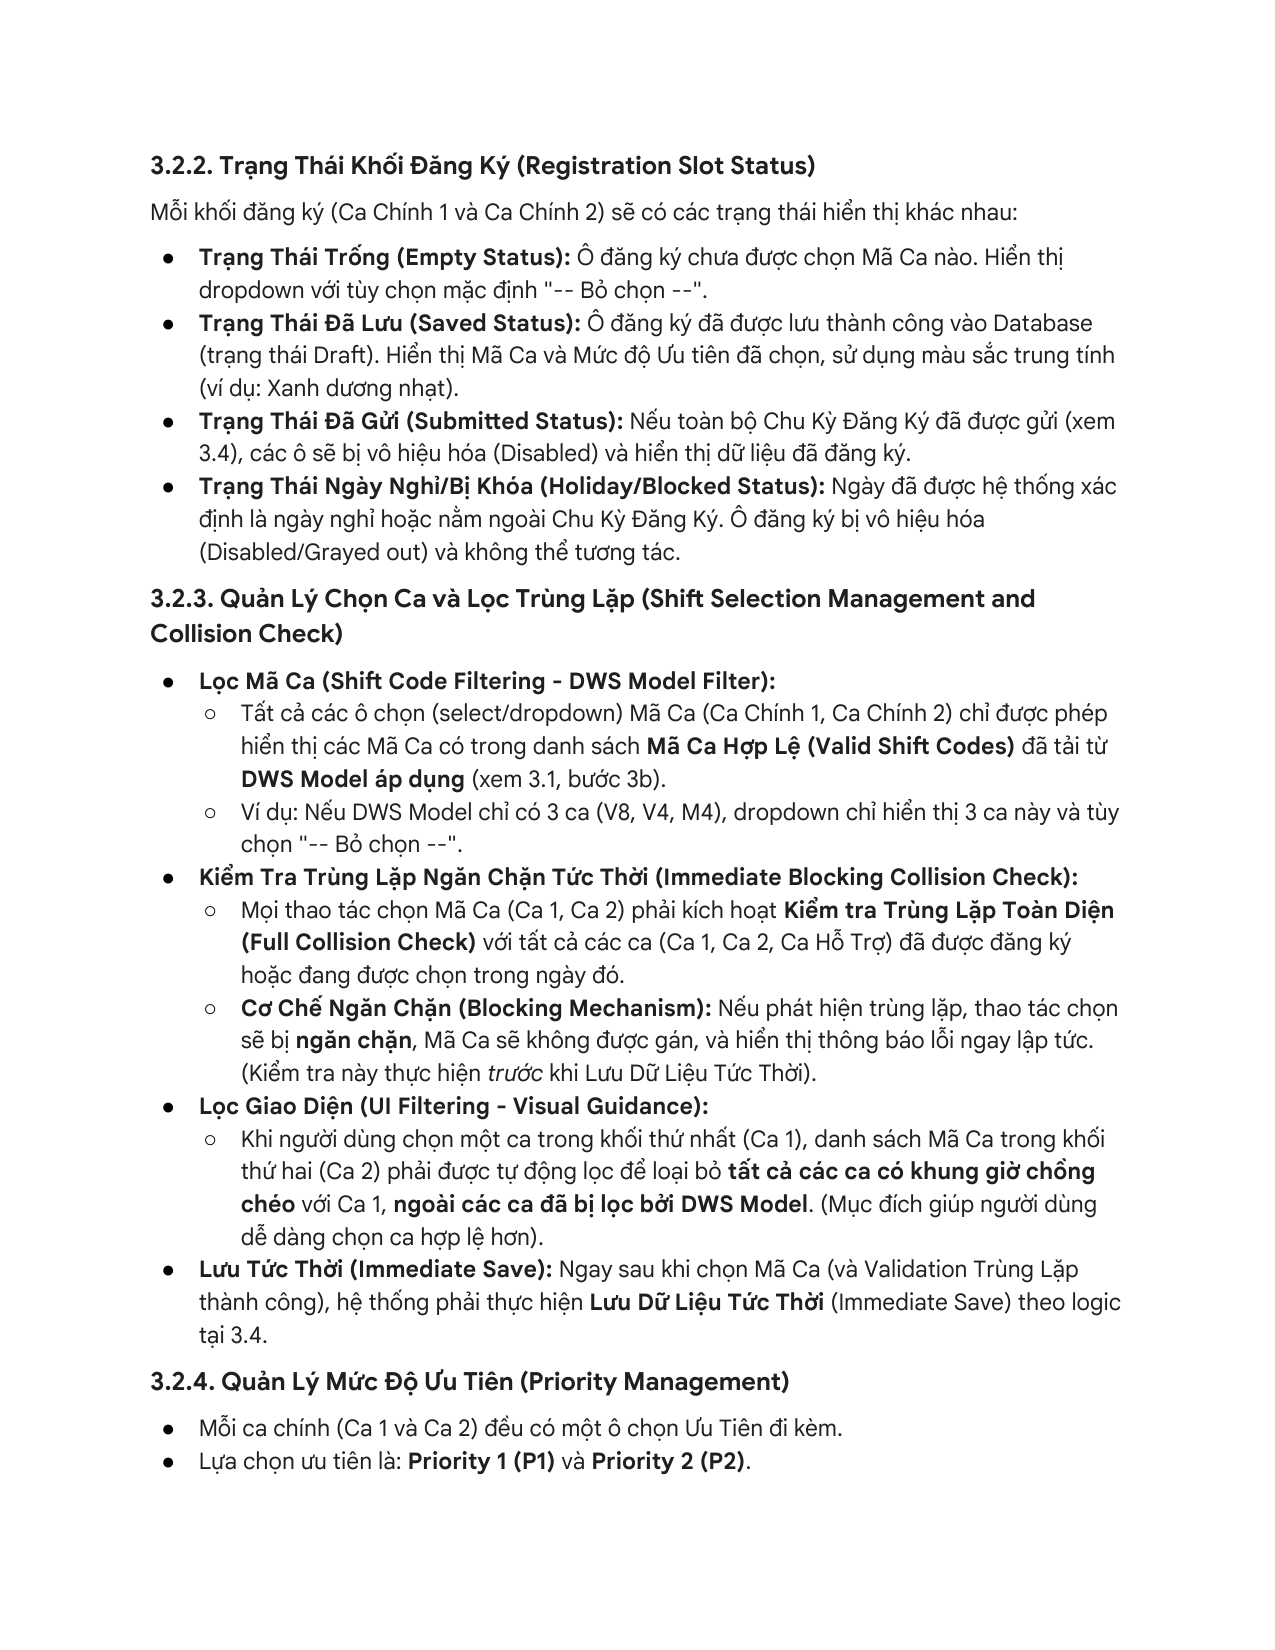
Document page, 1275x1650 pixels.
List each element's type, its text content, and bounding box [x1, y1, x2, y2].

subtitle 3.2.2. Trạng Thái Khối Đăng Ký (Registration Slot Status) [150, 150, 1125, 181]
list Khi người dùng chọn một ca trong khối thứ nhất (Ca 1), danh sách Mã Ca trong khối thứ hai (Ca 2) phải được tự động lọc để loại bỏ tất cả các ca có khung giờ chồng chéo với Ca 1, ngoài các ca đã bị lọc bởi DWS Model. (Mục đích giúp người dùng dễ dàng chọn ca hợp lệ hơn). [203, 1125, 1125, 1252]
list Lọc Mã Ca (Shift Code Filtering - DWS Model Filter): [161, 667, 1125, 696]
subtitle 3.2.4. Quản Lý Mức Độ Ưu Tiên (Priority Management) [150, 1366, 1125, 1398]
list Cơ Chế Ngăn Chặn (Blocking Mechanism): Nếu phát hiện trùng lặp, thao tác chọn sẽ bị ngăn chặn, Mã Ca sẽ không được gán, và hiển thị thông báo lỗi ngay lập tức. (Kiểm tra này thực hiện trước khi Lưu Dữ Liệu Tức Thời). [203, 994, 1125, 1088]
list Trạng Thái Ngày Nghỉ/Bị Khóa (Holiday/Blocked Status): Ngày đã được hệ thống xác định là ngày nghỉ hoặc nằm ngoài Chu Kỳ Đăng Ký. Ô đăng ký bị vô hiệu hóa (Disabled/Grayed out) và không thể tương tác. [161, 472, 1125, 567]
list Mỗi ca chính (Ca 1 và Ca 2) đều có một ô chọn Ưu Tiên đi kèm. [161, 1414, 1125, 1443]
list Mọi thao tác chọn Mã Ca (Ca 1, Ca 2) phải kích hoạt Kiểm tra Trùng Lặp Toàn Diện (Full Collision Check) với tất cả các ca (Ca 1, Ca 2, Ca Hỗ Trợ) đã được đăng ký hoặc đang được chọn trong ngày đó. [203, 896, 1125, 990]
subtitle 3.2.3. Quản Lý Chọn Ca và Lọc Trùng Lặp (Shift Selection Management and Collision Check) [150, 583, 1125, 650]
list Ví dụ: Nếu DWS Model chỉ có 3 ca (V8, V4, M4), dropdown chỉ hiển thị 3 ca này và tùy chọn "-- Bỏ chọn --". [203, 798, 1125, 859]
list Kiểm Tra Trùng Lặp Ngăn Chặn Tức Thời (Immediate Blocking Collision Check): [161, 863, 1125, 892]
list Trạng Thái Trống (Empty Status): Ô đăng ký chưa được chọn Mã Ca nào. Hiển thị dropdown với tùy chọn mặc định "-- Bỏ chọn --". [161, 243, 1125, 305]
text Mỗi khối đăng ký (Ca Chính 1 và Ca Chính 2) sẽ có các trạng thái hiển thị khác nhau: [150, 198, 1125, 227]
list Trạng Thái Đã Gửi (Submitted Status): Nếu toàn bộ Chu Kỳ Đăng Ký đã được gửi (xem 3.4), các ô sẽ bị vô hiệu hóa (Disabled) và hiển thị dữ liệu đã đăng ký. [161, 407, 1125, 468]
list Lưu Tức Thời (Immediate Save): Ngay sau khi chọn Mã Ca (và Validation Trùng Lặp thành công), hệ thống phải thực hiện Lưu Dữ Liệu Tức Thời (Immediate Save) theo logic tại 3.4. [161, 1256, 1125, 1350]
list Lọc Giao Diện (UI Filtering - Visual Guidance): [161, 1092, 1125, 1121]
list Lựa chọn ưu tiên là: Priority 1 (P1) và Priority 2 (P2). [161, 1447, 1125, 1476]
list Tất cả các ô chọn (select/dropdown) Mã Ca (Ca Chính 1, Ca Chính 2) chỉ được phép hiển thị các Mã Ca có trong danh sách Mã Ca Hợp Lệ (Valid Shift Codes) đã tải từ DWS Model áp dụng (xem 3.1, bước 3b). [203, 700, 1125, 794]
list Trạng Thái Đã Lưu (Saved Status): Ô đăng ký đã được lưu thành công vào Database (trạng thái Draft). Hiển thị Mã Ca và Mức độ Ưu tiên đã chọn, sử dụng màu sắc trung tính (ví dụ: Xanh dương nhạt). [161, 309, 1125, 403]
